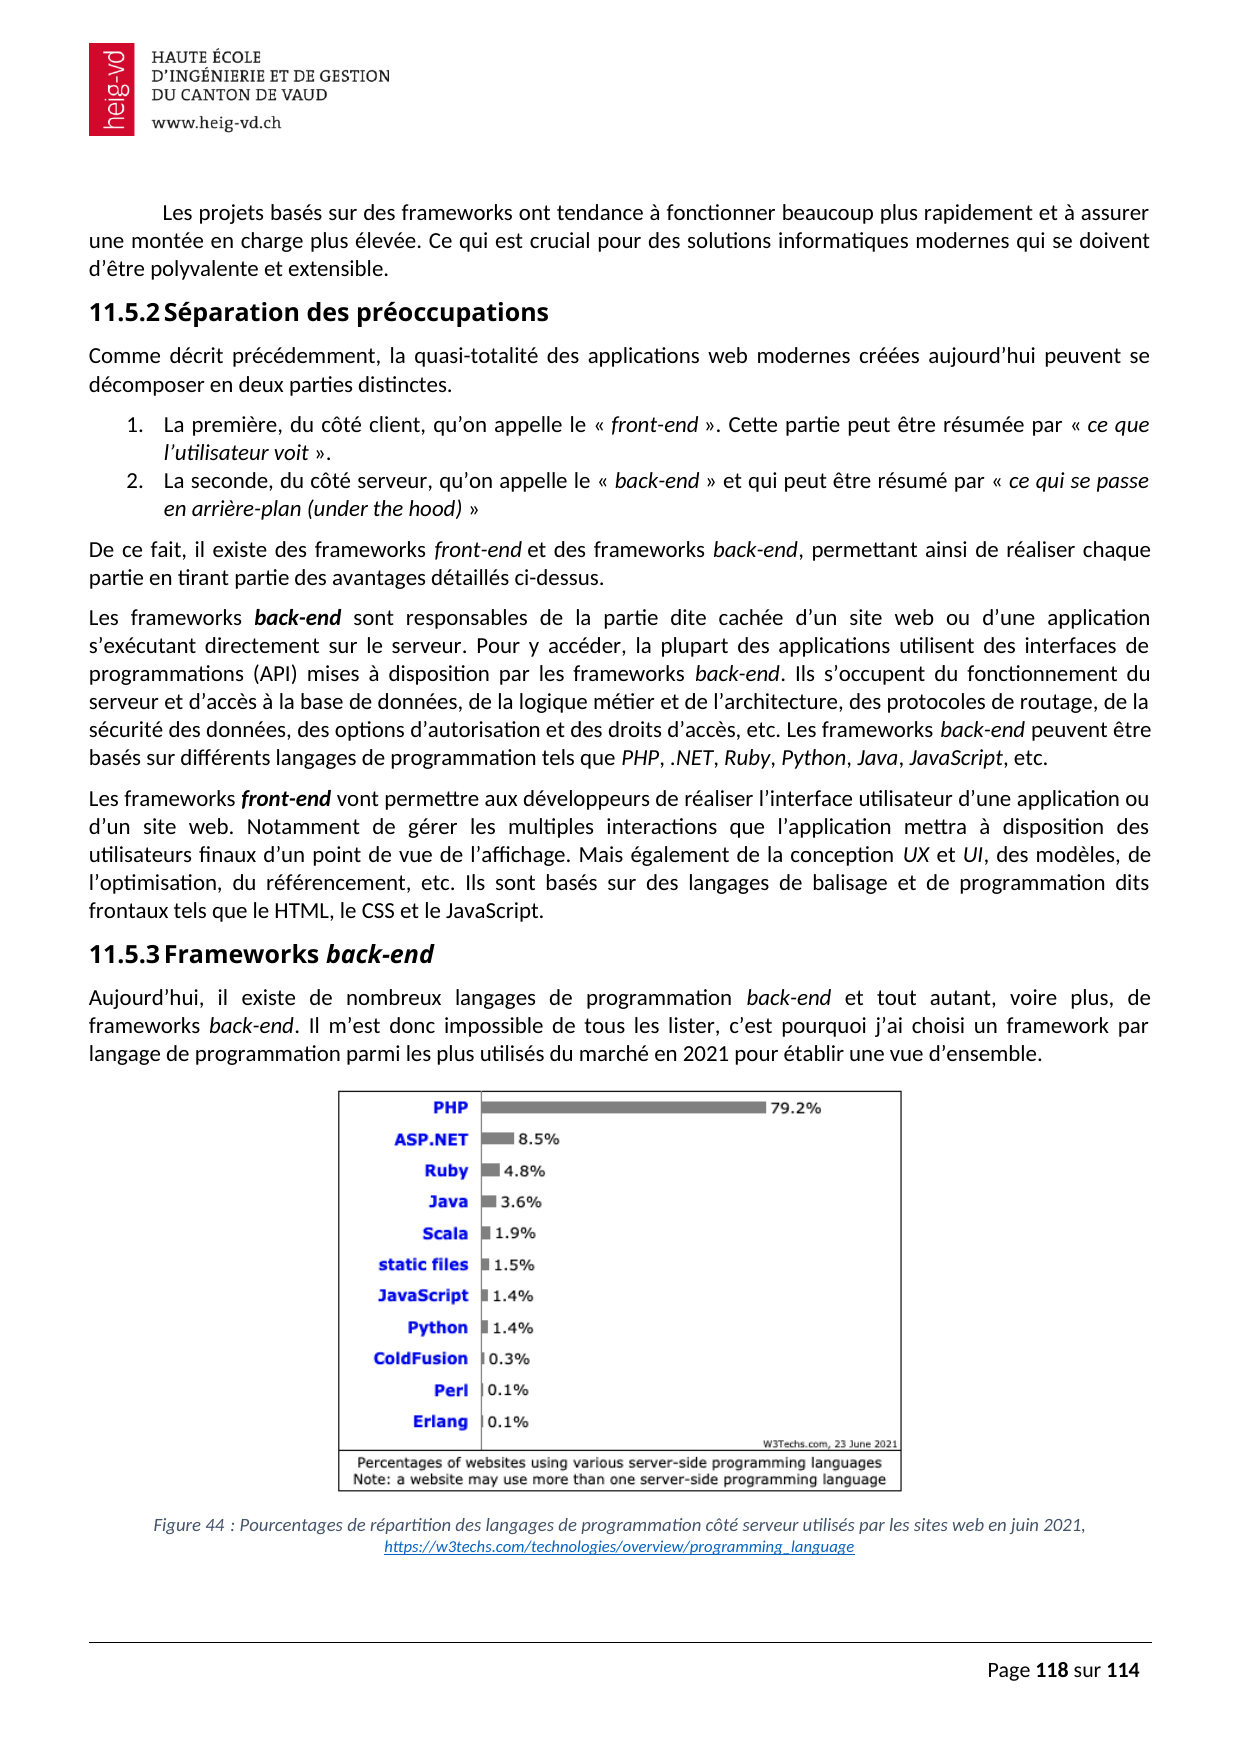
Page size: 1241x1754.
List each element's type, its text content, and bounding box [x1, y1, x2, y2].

text Les frameworks front-end vont permettre aux développeurs de réaliser l’interface utilisateur d’une application ou d’un site web. Notamment de gérer les multiples interactions que l’application mettra à disposition des utilisateurs finaux d’un point de vue de l’affichage. Mais également de la conception UX et UI, des modèles, de l’optimisation, du référencement, etc. Ils sont basés sur des langages de balisage et de programmation dits frontaux tels que le HTML, le CSS et le JavaScript. [89, 784, 1152, 924]
text De ce fait, il existe des frameworks front-end et des frameworks back-end, permettant ainsi de réaliser chaque partie en tirant partie des avantages détaillés ci-dessus. [89, 535, 1152, 591]
subtitle Séparation des préoccupations [89, 295, 1152, 329]
picture [89, 43, 389, 136]
text Les projets basés sur des frameworks ont tendance à fonctionner beaucoup plus rapidement et à assurer une montée en charge plus élevée. Ce qui est crucial pour des solutions informatiques modernes qui se doivent d’être polyvalente et extensible. [89, 198, 1152, 283]
list La seconde, du côté serveur, qu’on appelle le « back-end » et qui peut être résumé par « ce qui se passe en arrière-plan (under the hood) » [126, 466, 1152, 522]
text Les frameworks back-end sont responsables de la partie dite cachée d’un site web ou d’une application s’exécutant directement sur le serveur. Pour y accéder, la plupart des applications utilisent des interfaces de programmations (API) mises à disposition par les frameworks back-end. Ils s’occupent du fonctionnement du serveur et d’accès à la base de données, de la logique métier et de l’architecture, des protocoles de routage, de la sécurité des données, des options d’autorisation et des droits d’accès, etc. Les frameworks back-end peuvent être basés sur différents langages de programmation tels que PHP, .NET, Ruby, Python, Java, JavaScript, etc. [89, 603, 1152, 771]
text Comme décrit précédemment, la quasi-totalité des applications web modernes créées aujourd’hui peuvent se décomposer en deux parties distinctes. [89, 342, 1152, 398]
text Aujourd’hui, il existe de nombreux langages de programmation back-end et tout autant, voire plus, de frameworks back-end. Il m’est donc impossible de tous les lister, c’est pourquoi j’ai choisi un framework par langage de programmation parmi les plus utilisés du marché en 2021 pour établir une vue d’ensemble. [89, 983, 1152, 1067]
list La première, du côté client, qu’on appelle le « front-end ». Cette partie peut être résumée par « ce que l’utilisateur voit ». [126, 410, 1152, 466]
subtitle Frameworks back-end [89, 937, 1152, 971]
picture [325, 1079, 916, 1501]
